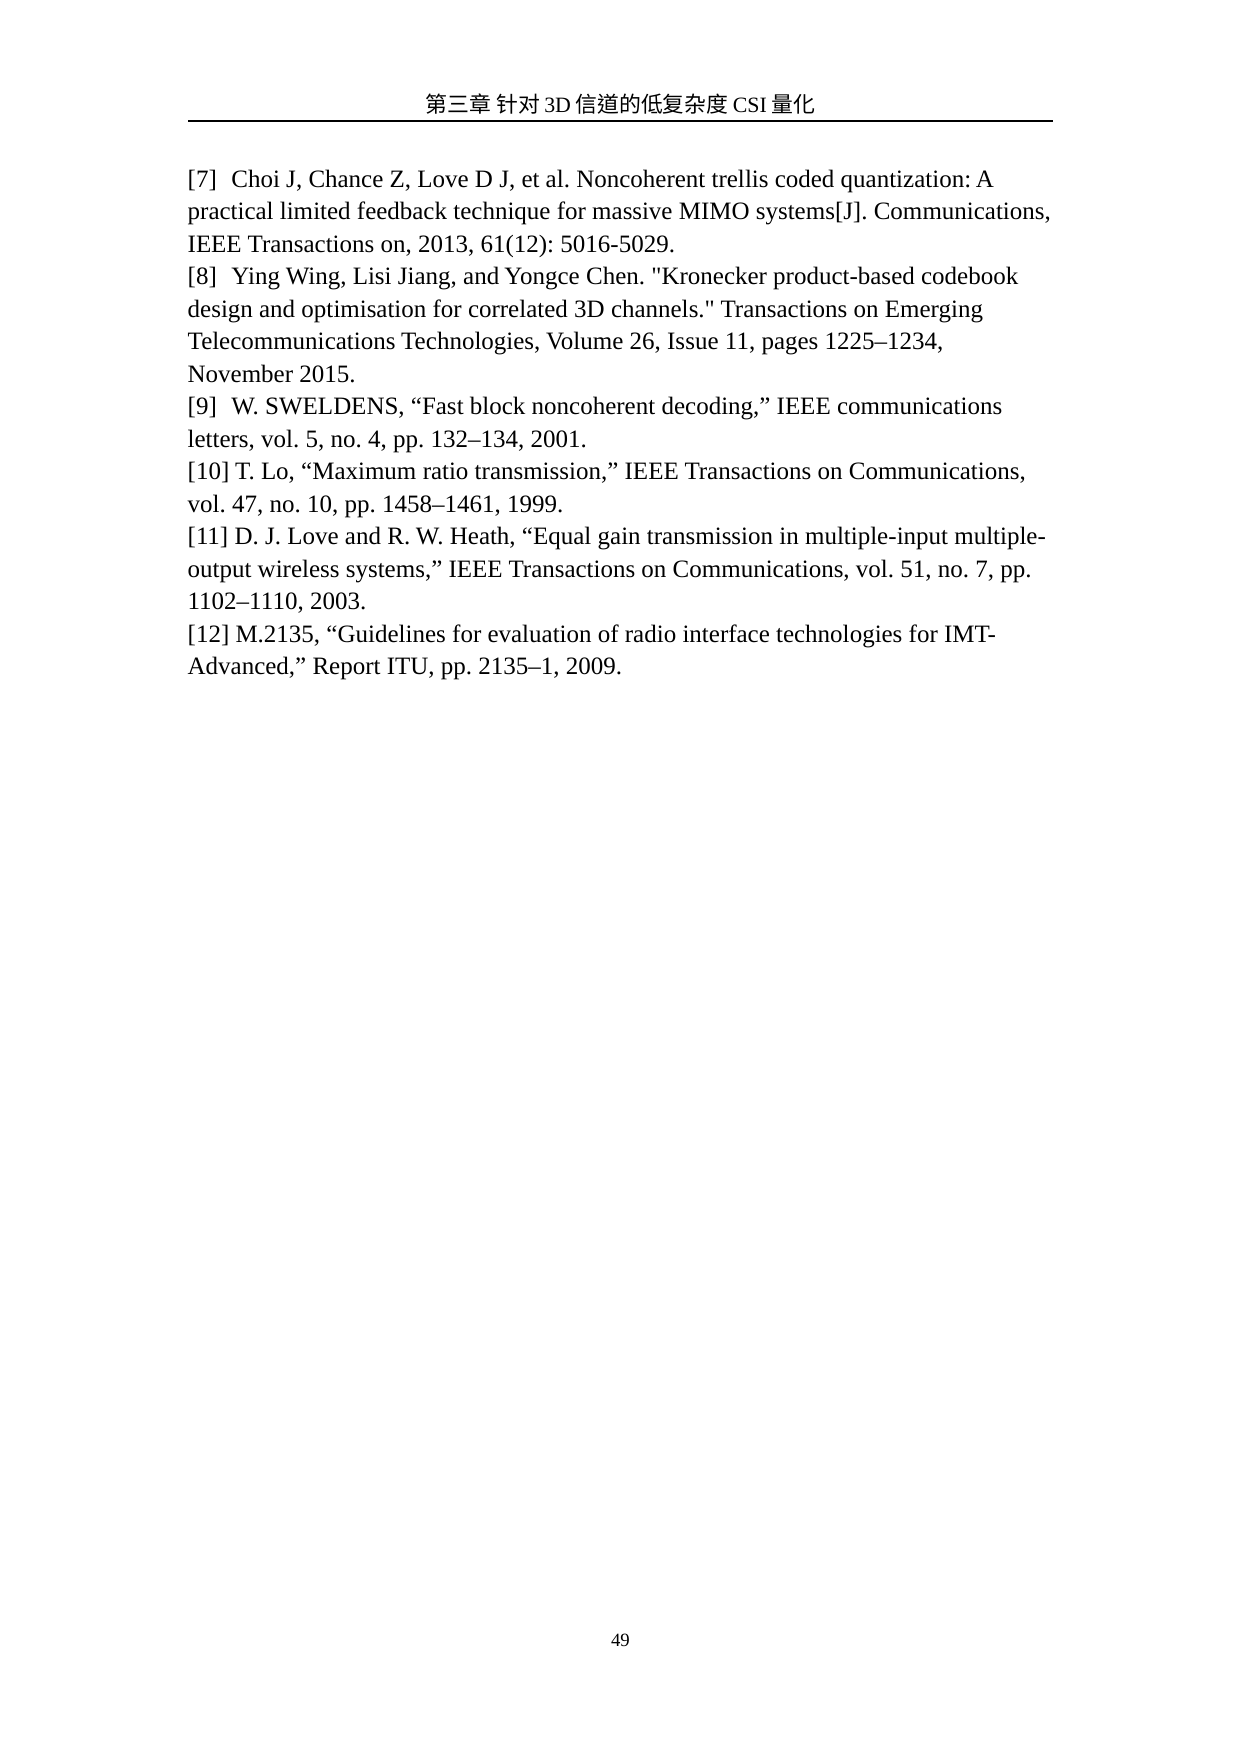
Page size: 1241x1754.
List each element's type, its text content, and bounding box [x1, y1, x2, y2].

text [10] T. Lo, “Maximum ratio transmission,” IEEE Transactions on Communications, vol. 47, no. 10, pp. 1458–1461, 1999. [187, 454, 1053, 519]
text [7] Choi J, Chance Z, Love D J, et al. Noncoherent trellis coded quantization: A practical limited feedback technique for massive MIMO systems[J]. Communications, IEEE Transactions on, 2013, 61(12): 5016-5029. [187, 162, 1053, 259]
text [8] Ying Wing, Lisi Jiang, and Yongce Chen. "Kronecker product‐based codebook design and optimisation for correlated 3D channels." Transactions on Emerging Telecommunications Technologies, Volume 26, Issue 11, pages 1225–1234, November 2015. [187, 259, 1053, 389]
text [12] M.2135, “Guidelines for evaluation of radio interface technologies for IMT-Advanced,” Report ITU, pp. 2135–1, 2009. [187, 617, 1053, 682]
text [11] D. J. Love and R. W. Heath, “Equal gain transmission in multiple-input multiple-output wireless systems,” IEEE Transactions on Communications, vol. 51, no. 7, pp. 1102–1110, 2003. [187, 519, 1053, 617]
text [9] W. SWELDENS, “Fast block noncoherent decoding,” IEEE communications letters, vol. 5, no. 4, pp. 132–134, 2001. [187, 389, 1053, 454]
